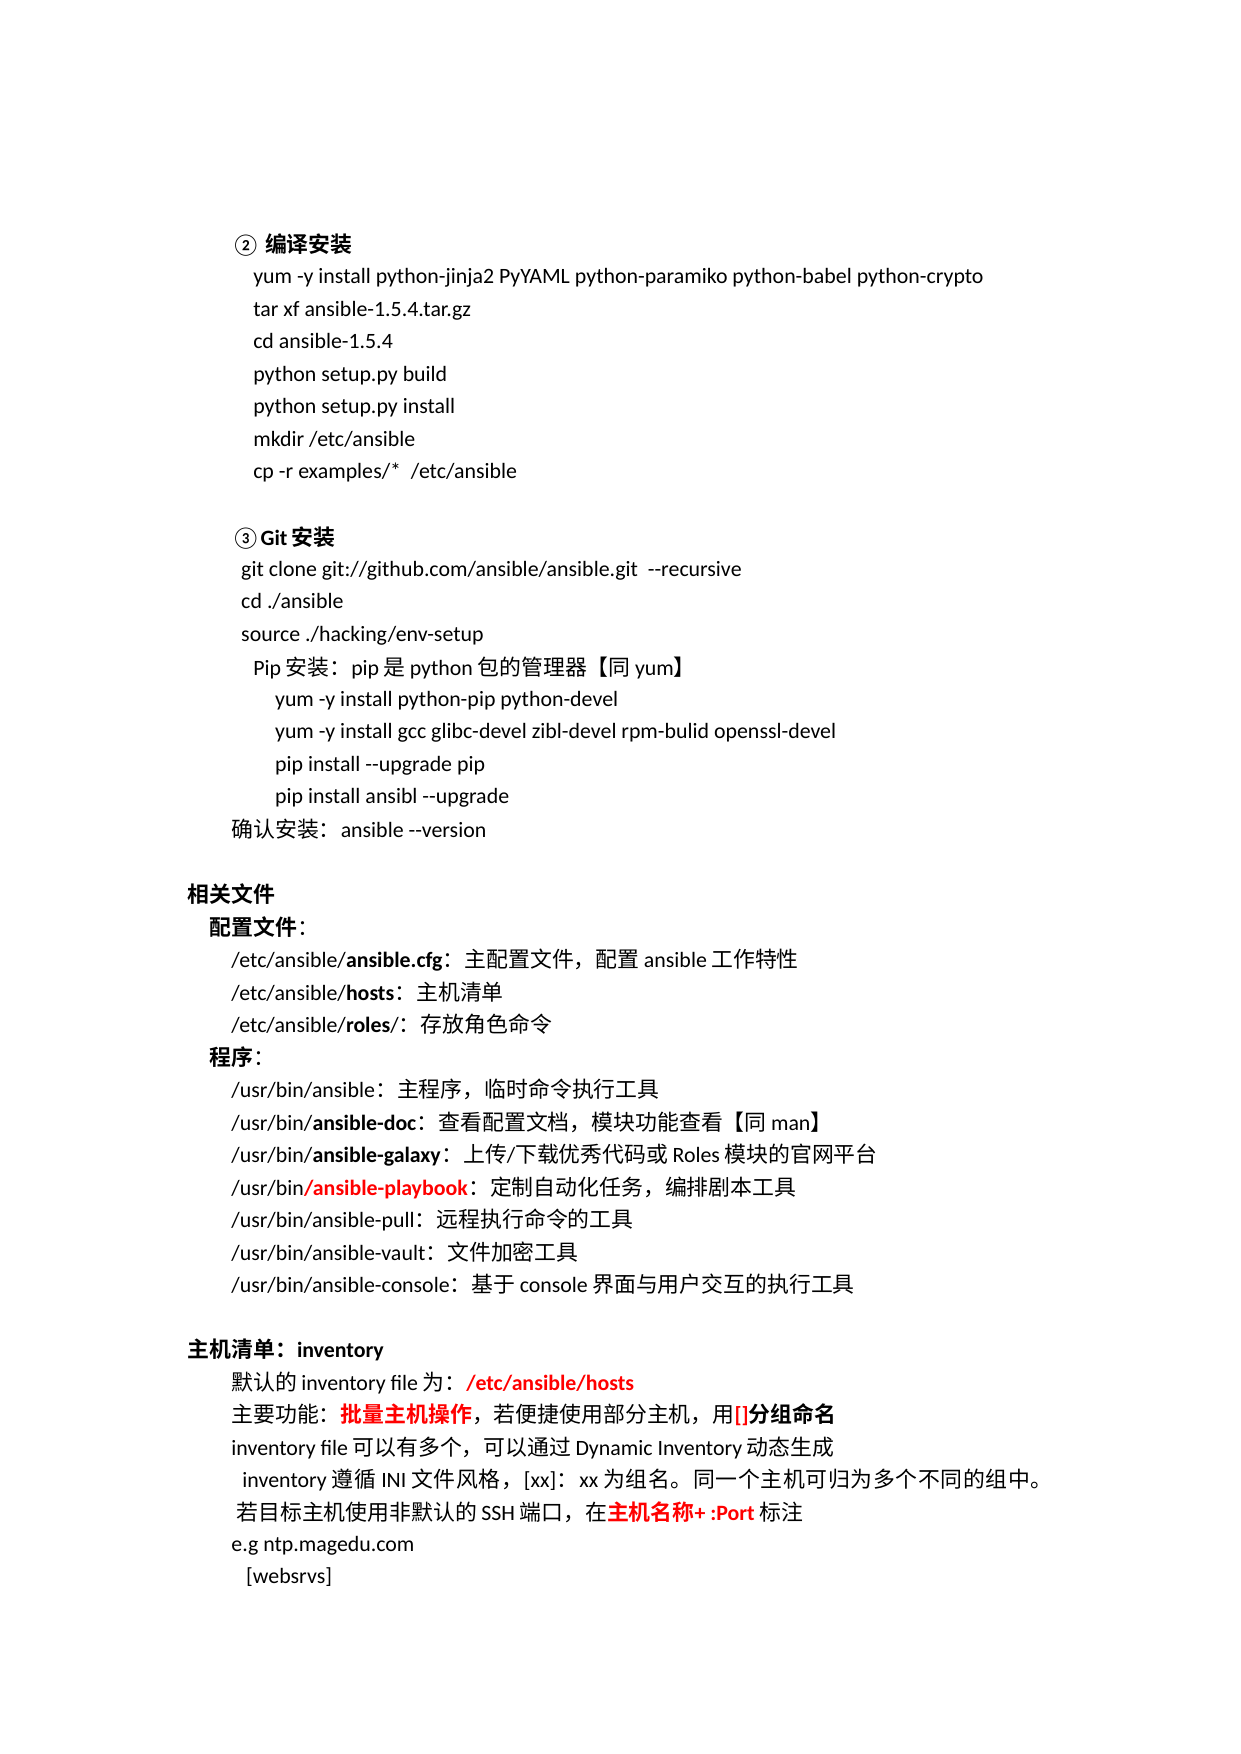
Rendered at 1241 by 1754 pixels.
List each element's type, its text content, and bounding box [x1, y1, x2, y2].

text yum -y install gcc glibc-devel zibl-devel rpm-bulid openssl-devel [231, 714, 1053, 747]
text 主机清单：inventory [187, 1332, 1053, 1364]
text python setup.py install [187, 389, 1053, 422]
text source ./hacking/env-setup [187, 617, 1053, 649]
text /usr/bin/ansible-galaxy：上传/下载优秀代码或Roles模块的官网平台 [187, 1137, 1053, 1169]
text 相关文件 [187, 877, 1053, 909]
text cd ./ansible [187, 584, 1053, 617]
text inventory遵循INI文件风格，[xx]：xx为组名。同一个主机可归为多个不同的组中。 若目标主机使用非默认的SSH端口，在主机名称+ :Port标注 [187, 1462, 1053, 1527]
text 配置文件： [187, 909, 1053, 942]
text cp -r examples/* /etc/ansible [187, 454, 1053, 487]
text /etc/ansible/ansible.cfg：主配置文件，配置ansible工作特性 [187, 942, 1053, 974]
text mkdir /etc/ansible [187, 422, 1053, 454]
text Pip安装：pip是python包的管理器【同yum】 [187, 649, 1053, 682]
text /usr/bin/ansible-console：基于console界面与用户交互的执行工具 [187, 1267, 1053, 1299]
text cd ansible-1.5.4 [187, 324, 1053, 357]
text pip install --upgrade pip [231, 747, 1053, 779]
text /usr/bin/ansible-doc：查看配置文档，模块功能查看【同man】 [187, 1104, 1053, 1137]
text /etc/ansible/roles/：存放角色命令 [187, 1007, 1053, 1039]
text /usr/bin/ansible-playbook：定制自动化任务，编排剧本工具 [187, 1169, 1053, 1202]
text pip install ansibl --upgrade [231, 779, 1053, 812]
text /usr/bin/ansible-pull：远程执行命令的工具 [187, 1202, 1053, 1234]
text yum -y install python-pip python-devel [231, 682, 1053, 714]
text 默认的inventory file为：/etc/ansible/hosts [187, 1364, 1053, 1397]
text inventory file可以有多个，可以通过Dynamic Inventory动态生成 [187, 1429, 1053, 1462]
text e.g ntp.magedu.com [187, 1527, 1053, 1559]
text /usr/bin/ansible-vault：文件加密工具 [187, 1234, 1053, 1267]
text tar xf ansible-1.5.4.tar.gz [187, 292, 1053, 324]
text ②编译安装 [187, 227, 1053, 259]
text [websrvs] [187, 1559, 1053, 1592]
text ③Git安装 [187, 519, 1053, 552]
text python setup.py build [187, 357, 1053, 389]
text git clone git://github.com/ansible/ansible.git --recursive [187, 552, 1053, 584]
text yum -y install python-jinja2 PyYAML python-paramiko python-babel python-crypto [187, 259, 1053, 292]
text 主要功能：批量主机操作，若便捷使用部分主机，用[]分组命名 [187, 1397, 1053, 1429]
text 确认安装：ansible --version [187, 812, 1053, 844]
text 程序： [187, 1039, 1053, 1072]
text /etc/ansible/hosts：主机清单 [187, 974, 1053, 1007]
text /usr/bin/ansible：主程序，临时命令执行工具 [187, 1072, 1053, 1104]
